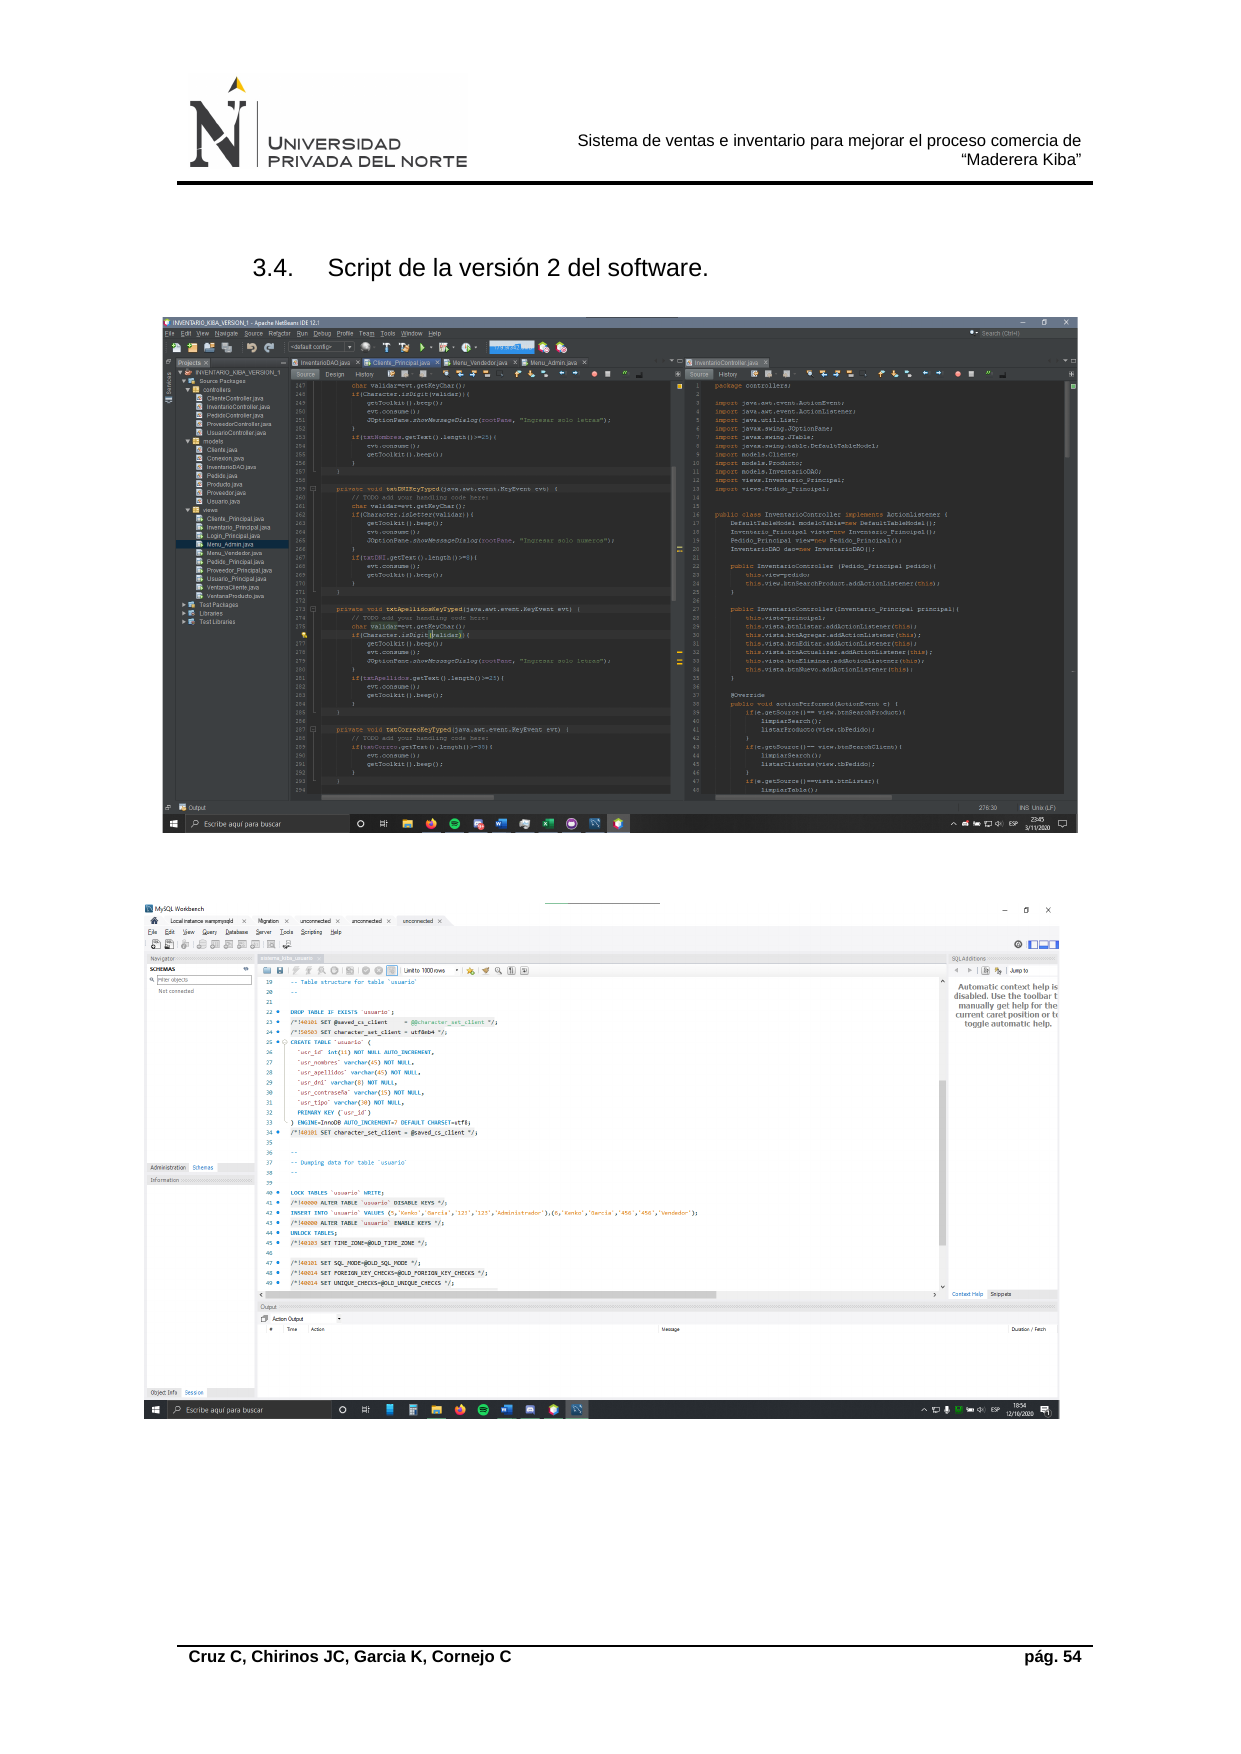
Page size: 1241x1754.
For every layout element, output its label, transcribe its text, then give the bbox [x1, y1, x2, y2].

picture [144, 903, 1060, 1419]
picture [162, 317, 1078, 833]
picture [188, 73, 469, 169]
list Script de la versión 2 del software. [252, 253, 1092, 282]
